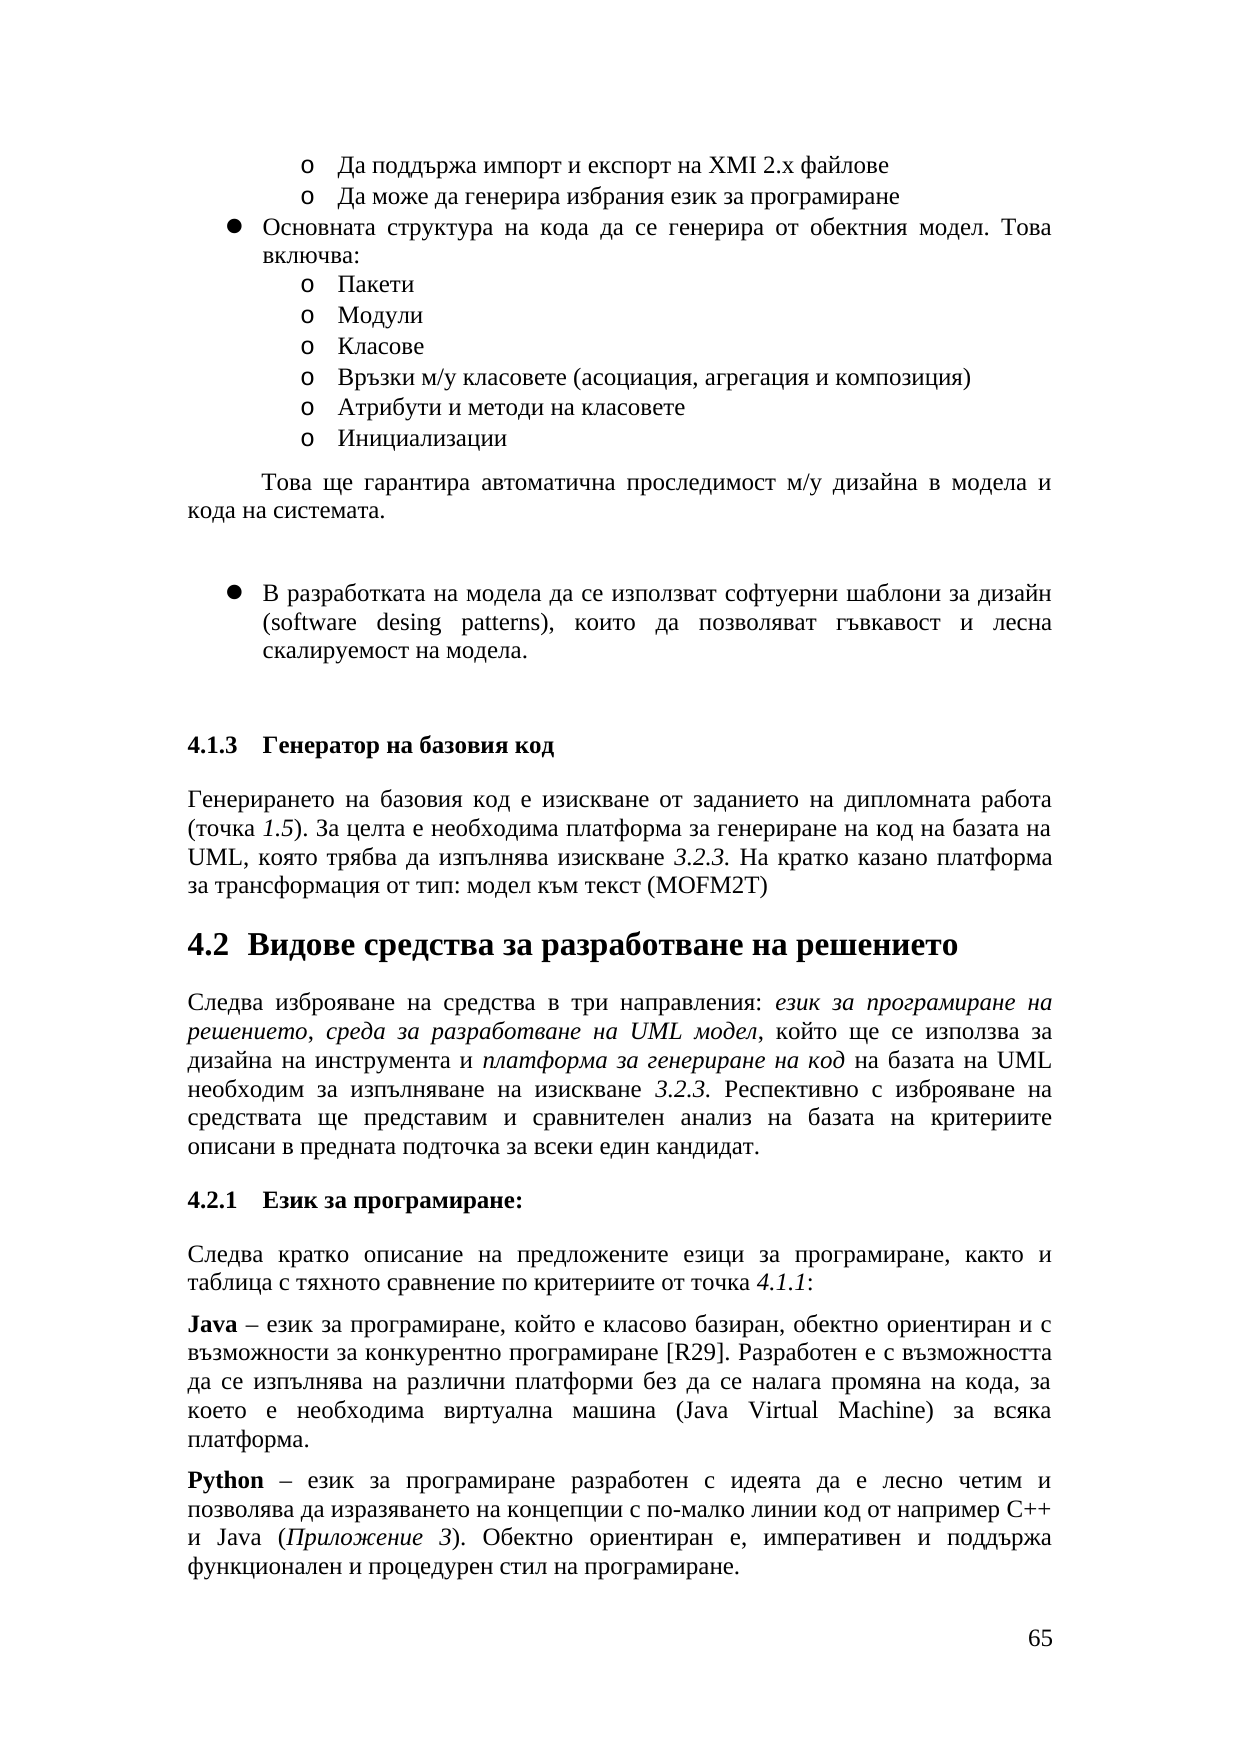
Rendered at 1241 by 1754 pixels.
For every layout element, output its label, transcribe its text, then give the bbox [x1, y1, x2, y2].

text Java – език за програмиране, който е класово базиран, обектно ориентиран и с възможности за конкурентно програмиране [R29]. Разработен е с възможността да се изпълнява на различни платформи без да се налага промяна на кода, за което е необходима виртуална машина (Java Virtual Machine) за всяка платформа. [187, 1309, 1053, 1452]
text Следва изброяване на средства в три направления: език за програмиране на решението, среда за разработване на UML модел, който ще се използва за дизайна на инструмента и платформа за генериране на код на базата на UML необходим за изпълняване на изискване 3.2.3. Респективно с изброяване на средствата ще представим и сравнителен анализ на базата на критериите описани в предната подточка за всеки един кандидат. [187, 987, 1053, 1160]
list Атрибути и методи на класовете [300, 392, 1053, 423]
text Това ще гарантира автоматична проследимост м/у дизайна в модела и кода на системата. [187, 467, 1053, 524]
subtitle Език за програмиране: [187, 1185, 1053, 1214]
list В разработката на модела да се използват софтуерни шаблони за дизайн (software desing patterns), които да позволяват гъвкавост и лесна скалируемост на модела. [225, 578, 1053, 664]
list Връзки м/у класовете (асоциация, агрегация и композиция) [300, 362, 1053, 392]
subtitle Генератор на базовия код [187, 730, 1053, 759]
list Да може да генерира избрания език за програмиране [300, 181, 1053, 212]
list Пакети [300, 269, 1053, 300]
list Основната структура на кода да се генерира от обектния модел. Това включва: [225, 212, 1053, 269]
subtitle Видове средства за разработване на решението [187, 924, 1053, 962]
text Следва кратко описание на предложените езици за програмиране, както и таблица с тяхното сравнение по критериите от точка 4.1.1: [187, 1239, 1053, 1296]
list Модули [300, 300, 1053, 331]
text Python – език за програмиране разработен с идеята да е лесно четим и позволява да изразяването на концепции с по-малко линии код от например C++ и Java (Приложение 3). Обектно ориентиран е, императивен и поддържа функционален и процедурен стил на програмиране. [187, 1465, 1053, 1580]
list Да поддържа импорт и експорт на XMI 2.x файлове [300, 150, 1053, 181]
list Класове [300, 331, 1053, 362]
list Инициализации [300, 423, 1053, 454]
text Генерирането на базовия код е изискване от заданието на дипломната работа (точка 1.5). За целта е необходима платформа за генериране на код на базата на UML, която трябва да изпълнява изискване 3.2.3. На кратко казано платформа за трансформация от тип: модел към текст (MOFM2T) [187, 784, 1053, 899]
